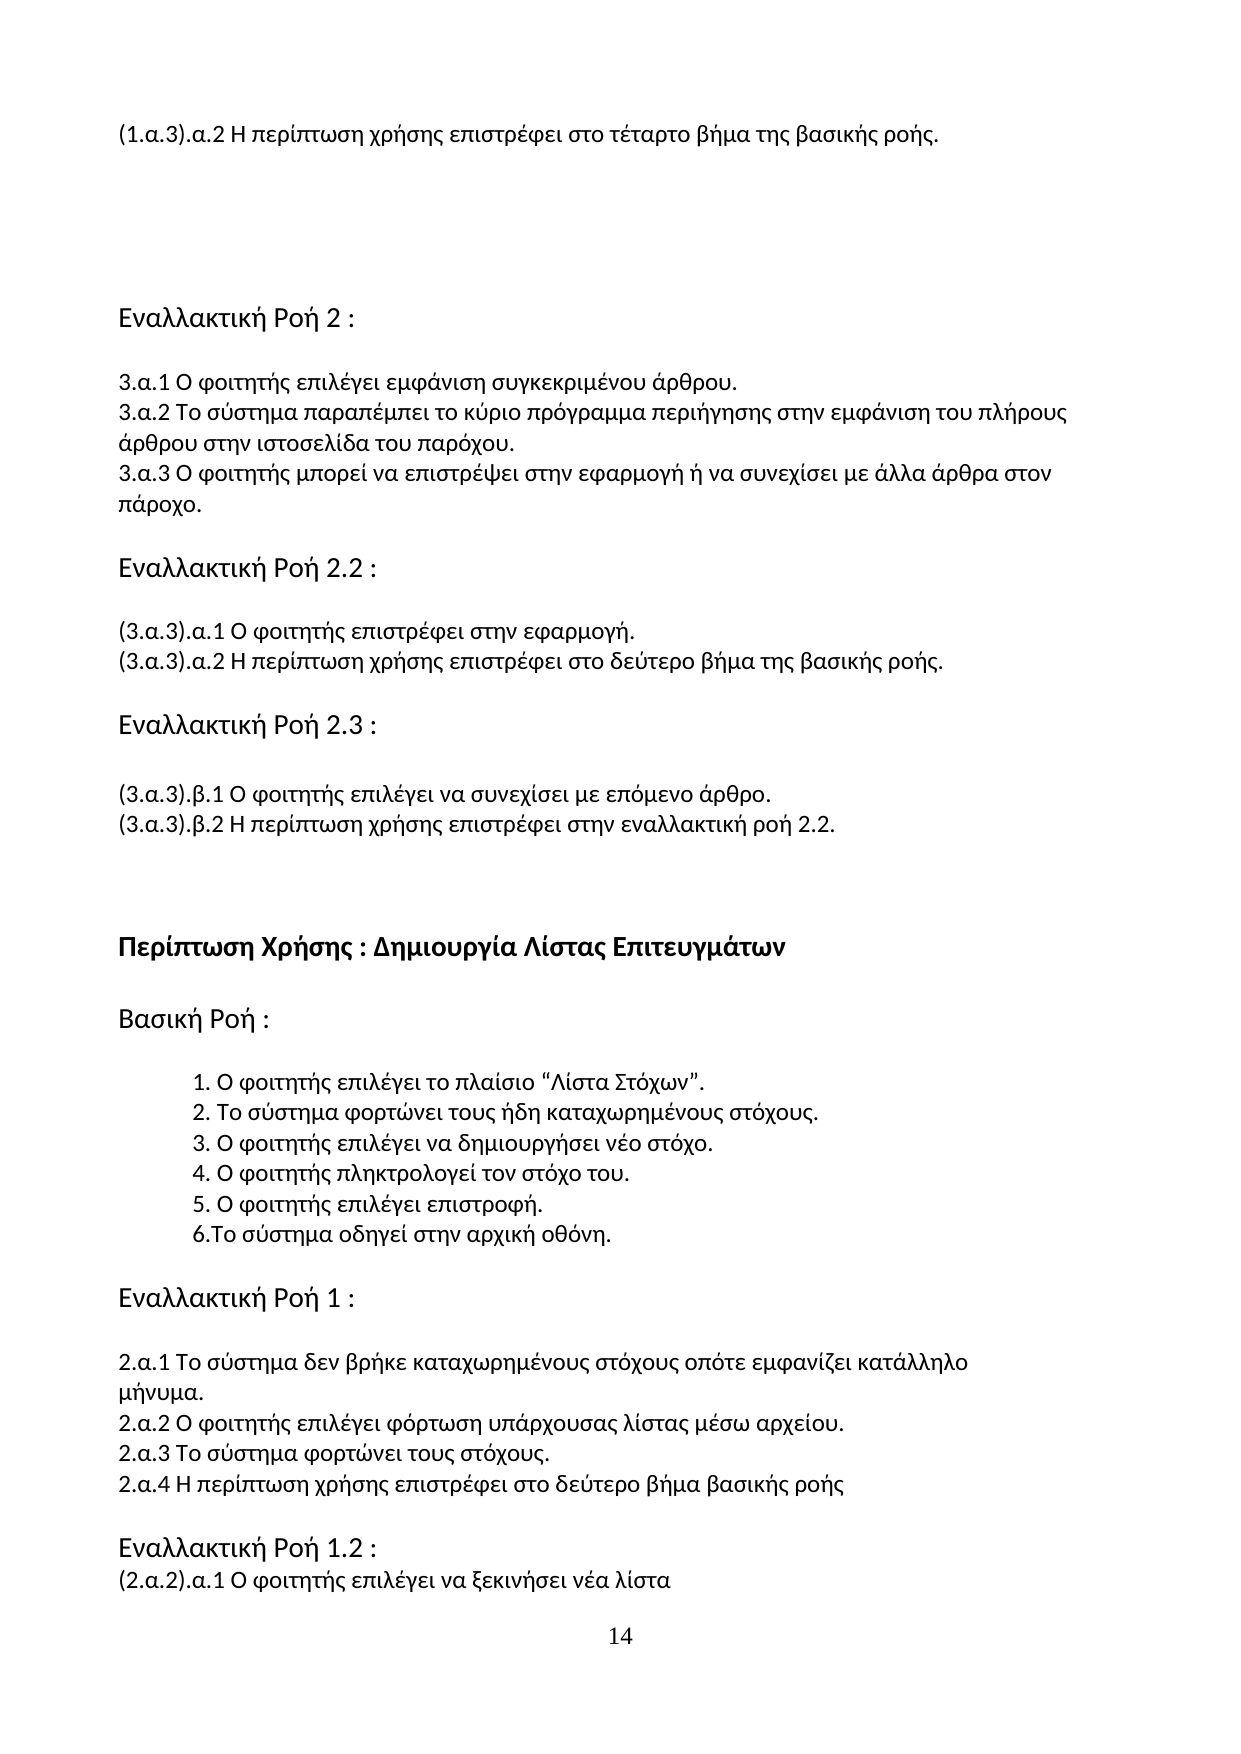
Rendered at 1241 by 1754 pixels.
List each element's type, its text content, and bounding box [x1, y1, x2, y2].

text (3.α.3).α.1 Ο φοιτητής επιστρέφει στην εφαρμογή. (3.α.3).α.2 Η περίπτωση χρήσης επιστρέφει στο δεύτερο βήμα της βασικής ροής. Εναλλακτική Ροή 2.3 : [118, 584, 1122, 742]
text Εναλλακτική Ροή 2 : [118, 299, 1122, 335]
text 3. Ο φοιτητής επιλέγει να δημιουργήσει νέο στόχο. [192, 1127, 1122, 1157]
text 1. Ο φοιτητής επιλέγει το πλαίσιο “Λίστα Στόχων”. [192, 1035, 1122, 1096]
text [118, 118, 1122, 177]
text (3.α.3).β.1 Ο φοιτητής επιλέγει να συνεχίσει με επόμενο άρθρο. (3.α.3).β.2 Η περίπτωση χρήσης επιστρέφει στην εναλλακτική ροή 2.2. [118, 742, 1122, 867]
text 4. Ο φοιτητής πληκτρολογεί τον στόχο του. [192, 1157, 1122, 1188]
text 5. O φοιτητής επιλέγει επιστροφή. [192, 1188, 1122, 1218]
text 2. Το σύστημα φορτώνει τους ήδη καταχωρημένους στόχους. [192, 1096, 1122, 1127]
text 3.α.1 Ο φοιτητής επιλέγει εμφάνιση συγκεκριμένου άρθρου. 3.α.2 Το σύστημα παραπέμπει το κύριο πρόγραμμα περιήγησης στην εμφάνιση του πλήρους άρθρου στην ιστοσελίδα του παρόχου. 3.α.3 Ο φοιτητής μπορεί να επιστρέψει στην εφαρμογή ή να συνεχίσει με άλλα άρθρα στον πάροχο. Εναλλακτική Ροή 2.2 : [118, 335, 1122, 584]
text 2.α.1 Το σύστημα δεν βρήκε καταχωρημένους στόχους οπότε εμφανίζει κατάλληλο [118, 1315, 1122, 1376]
text Περίπτωση Χρήσης : Δημιουργία Λίστας Επιτευγμάτων [118, 867, 1122, 964]
text 6.Το σύστημα οδηγεί στην αρχική οθόνη. Εναλλακτική Ροή 1 : [118, 1218, 1122, 1315]
text Βασική Ροή : [118, 1000, 1122, 1035]
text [118, 1529, 1122, 1595]
text μήνυμα. [118, 1376, 1122, 1407]
text 2.α.2 Ο φοιτητής επιλέγει φόρτωση υπάρχουσας λίστας μέσω αρχείου. 2.α.3 Το σύστημα φορτώνει τους στόχους. 2.α.4 Η περίπτωση χρήσης επιστρέφει στο δεύτερο βήμα βασικής ροής [118, 1407, 1122, 1498]
